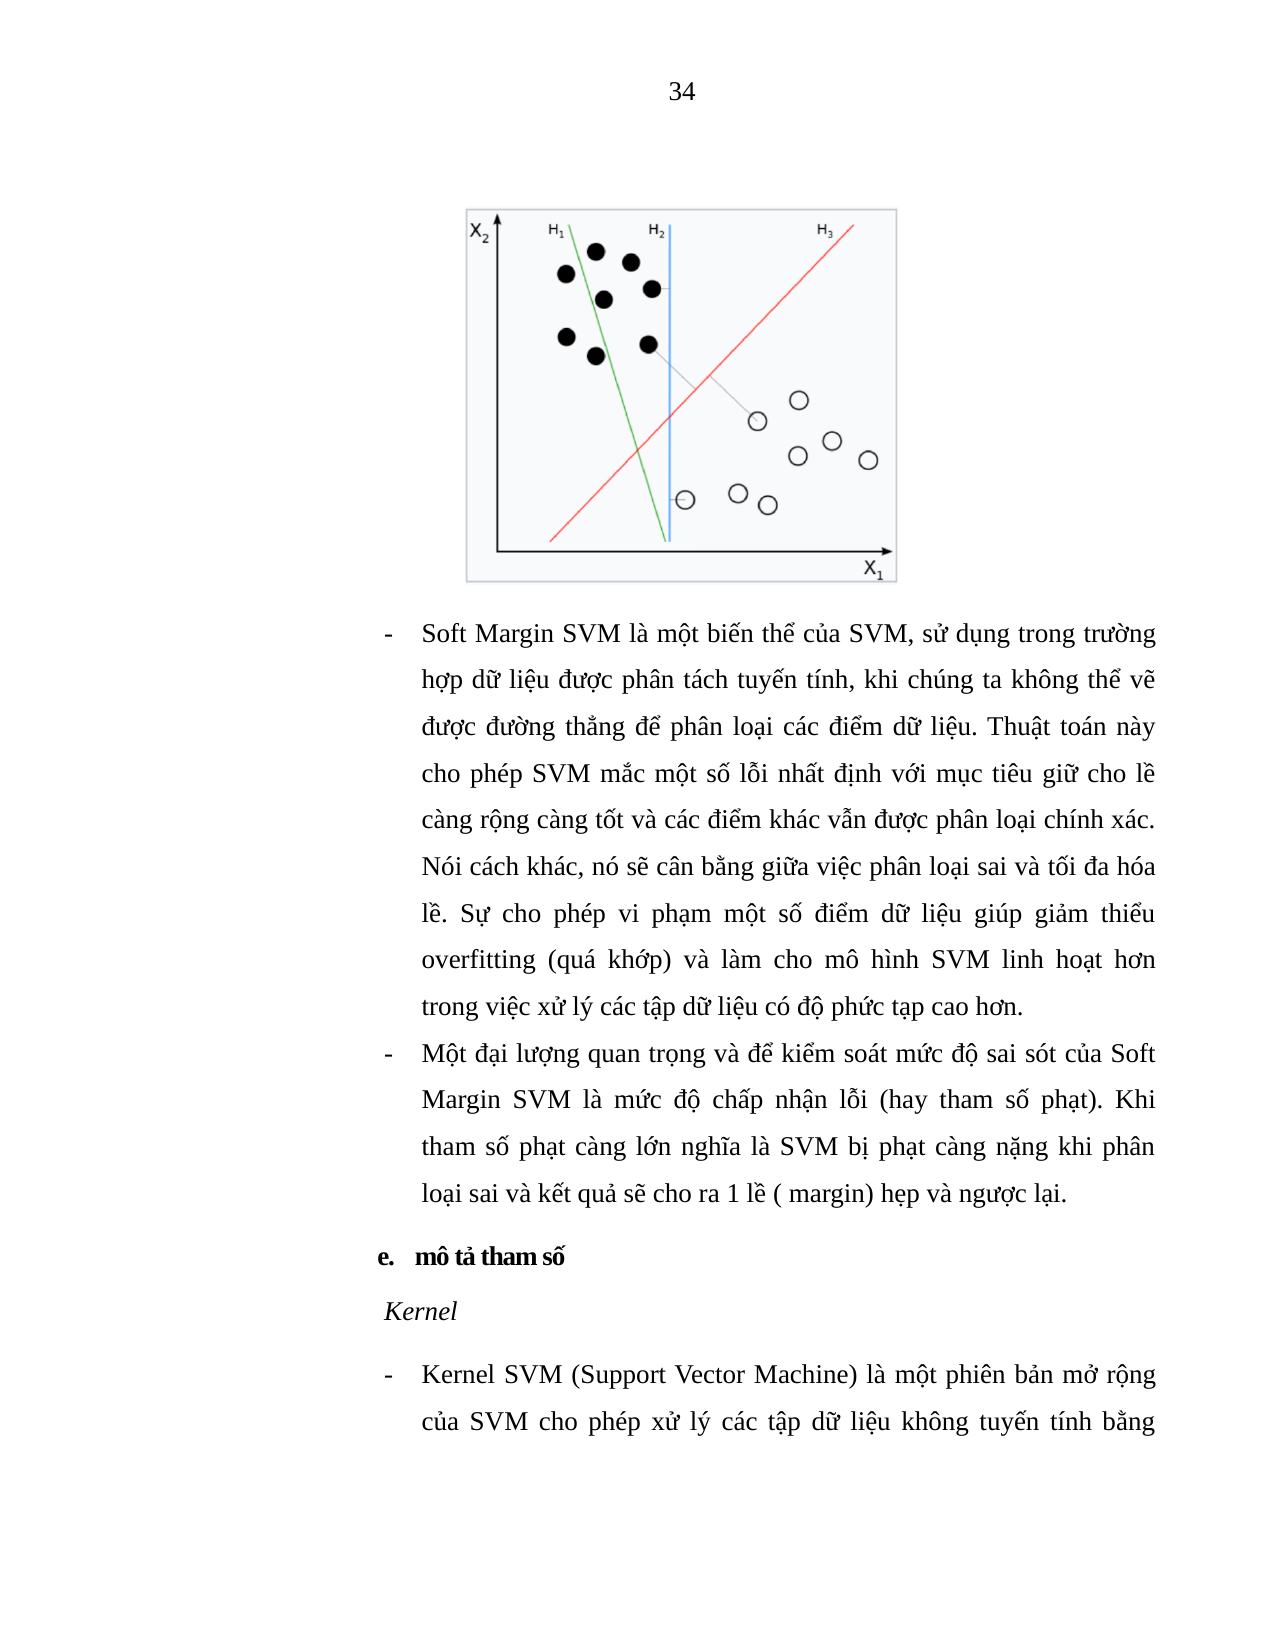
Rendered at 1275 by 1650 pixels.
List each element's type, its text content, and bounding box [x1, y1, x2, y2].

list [384, 1358, 1157, 1436]
list Soft Margin SVM là một biến thể của SVM, sử dụng trong trường hợp dữ liệu được phân tách tuyến tính, khi chúng ta không thể vẽ được đường thẳng để phân loại các điểm dữ liệu. Thuật toán này cho phép SVM mắc một số lỗi nhất định với mục tiêu giữ cho lề càng rộng càng tốt và các điểm khác vẫn được phân loại chính xác. Nói cách khác, nó sẽ cân bằng giữa việc phân loại sai và tối đa hóa lề. Sự cho phép vi phạm một số điểm dữ liệu giúp giảm thiểu overfitting (quá khớp) và làm cho mô hình SVM linh hoạt hơn trong việc xử lý các tập dữ liệu có độ phức tạp cao hơn. [384, 617, 1157, 1021]
list Một đại lượng quan trọng và để kiểm soát mức độ sai sót của Soft Margin SVM là mức độ chấp nhận lỗi (hay tham số phạt). Khi tham số phạt càng lớn nghĩa là SVM bị phạt càng nặng khi phân loại sai và kết quả sẽ cho ra 1 lề ( margin) hẹp và ngược lại. [384, 1037, 1157, 1208]
picture [465, 206, 899, 585]
list mô tả tham số [377, 1240, 1157, 1271]
text Kernel [339, 1295, 1157, 1326]
